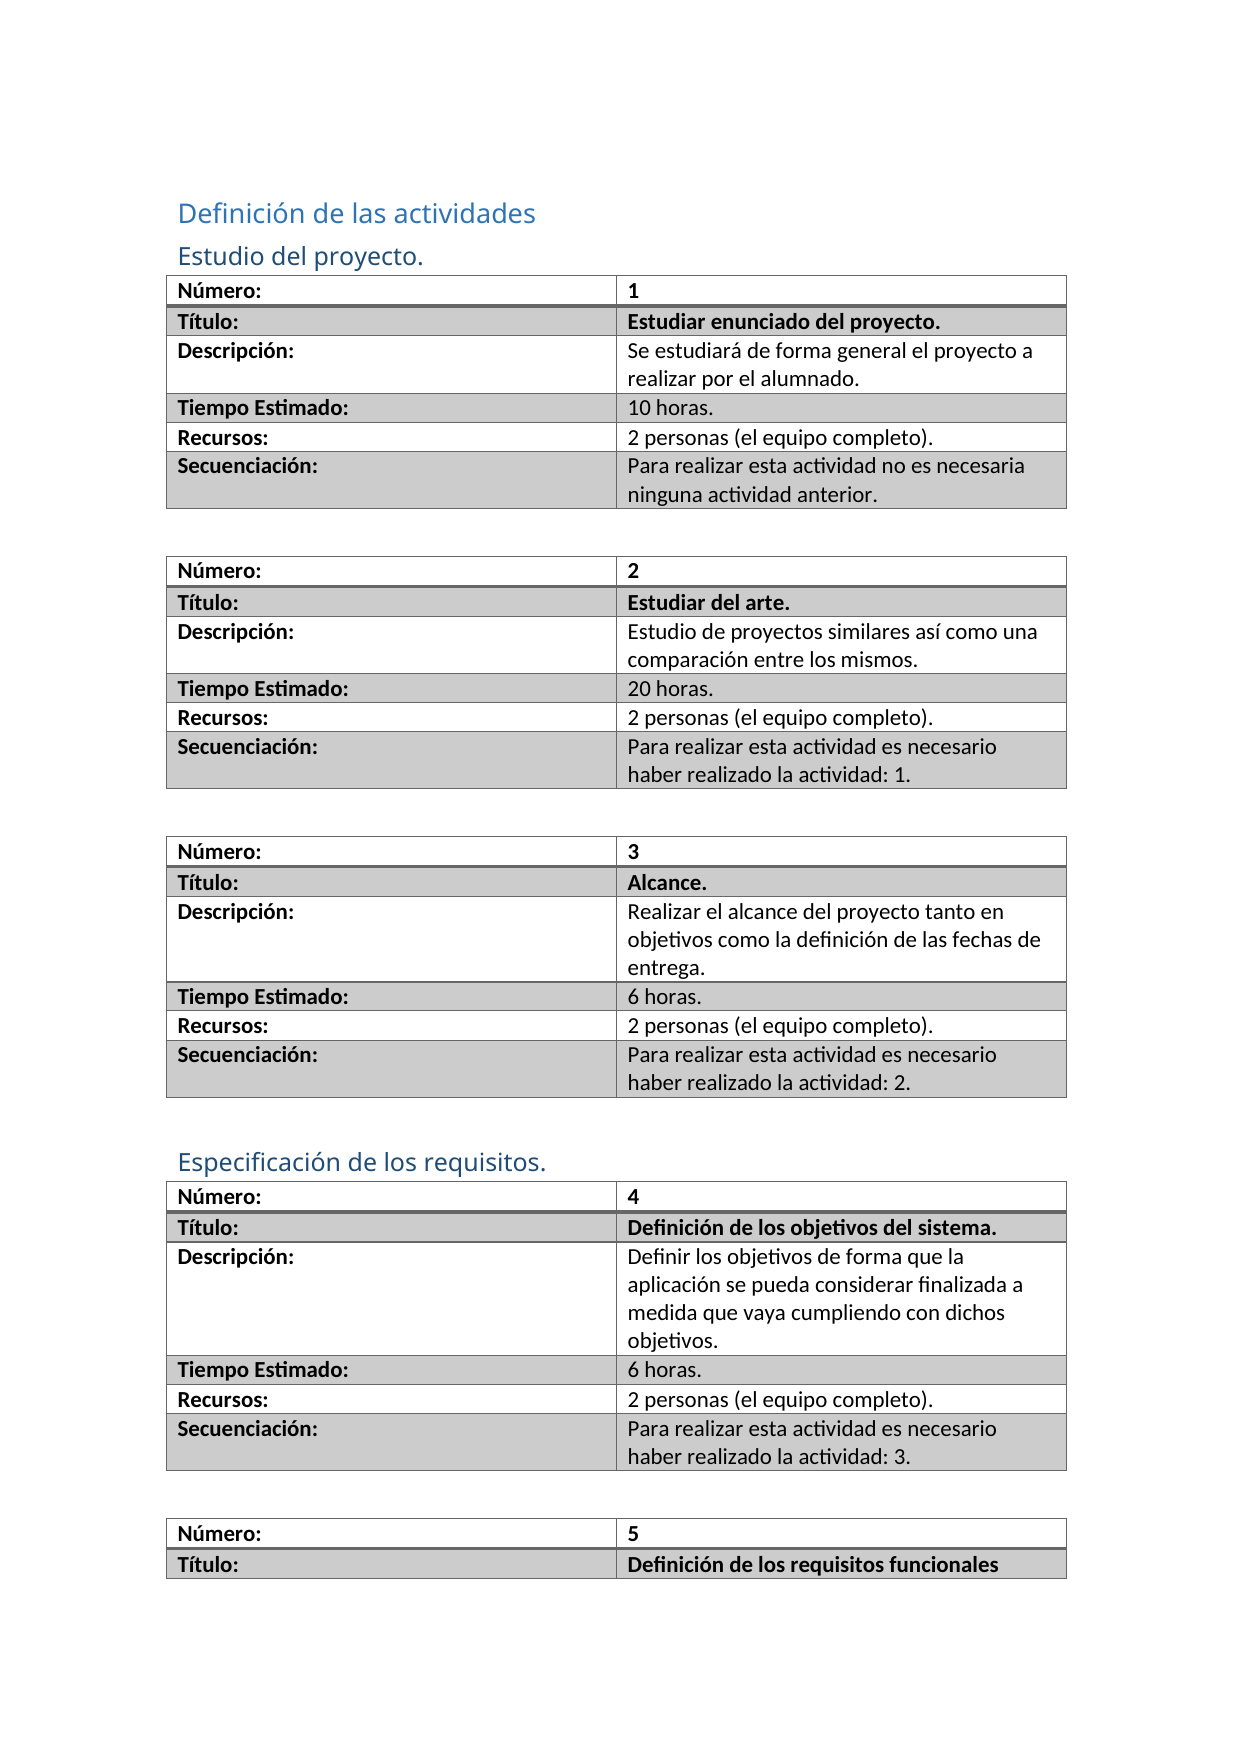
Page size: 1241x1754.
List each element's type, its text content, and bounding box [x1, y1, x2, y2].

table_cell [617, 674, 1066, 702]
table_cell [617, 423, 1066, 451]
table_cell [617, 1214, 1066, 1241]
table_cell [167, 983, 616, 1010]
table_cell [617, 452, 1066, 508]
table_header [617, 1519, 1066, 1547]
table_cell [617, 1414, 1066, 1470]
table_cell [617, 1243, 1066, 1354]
subtitle Definición de las actividades [177, 194, 1063, 231]
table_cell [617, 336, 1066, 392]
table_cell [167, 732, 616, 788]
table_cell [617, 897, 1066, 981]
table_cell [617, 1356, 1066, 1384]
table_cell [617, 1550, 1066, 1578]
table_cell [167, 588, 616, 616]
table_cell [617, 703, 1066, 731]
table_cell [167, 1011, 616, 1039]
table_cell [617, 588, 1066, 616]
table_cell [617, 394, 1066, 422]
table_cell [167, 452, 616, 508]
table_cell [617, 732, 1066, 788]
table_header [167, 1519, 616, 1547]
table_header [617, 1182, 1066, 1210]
subtitle Especificación de los requisitos. [177, 1144, 1063, 1178]
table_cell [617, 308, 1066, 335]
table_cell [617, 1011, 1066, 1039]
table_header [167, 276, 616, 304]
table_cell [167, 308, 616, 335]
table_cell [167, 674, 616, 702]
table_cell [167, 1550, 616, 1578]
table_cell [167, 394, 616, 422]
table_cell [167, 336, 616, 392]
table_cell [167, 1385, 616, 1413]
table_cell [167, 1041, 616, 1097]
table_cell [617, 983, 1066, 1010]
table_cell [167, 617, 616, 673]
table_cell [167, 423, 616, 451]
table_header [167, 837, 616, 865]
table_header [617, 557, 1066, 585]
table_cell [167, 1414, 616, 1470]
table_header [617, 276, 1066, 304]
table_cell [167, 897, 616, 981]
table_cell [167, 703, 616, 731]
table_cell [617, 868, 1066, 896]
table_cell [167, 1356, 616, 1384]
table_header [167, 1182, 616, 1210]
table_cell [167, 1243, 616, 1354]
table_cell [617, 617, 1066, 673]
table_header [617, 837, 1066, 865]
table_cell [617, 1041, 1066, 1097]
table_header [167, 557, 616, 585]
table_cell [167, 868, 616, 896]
subtitle Estudio del proyecto. [177, 238, 1063, 272]
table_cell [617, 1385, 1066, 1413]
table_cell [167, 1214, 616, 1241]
